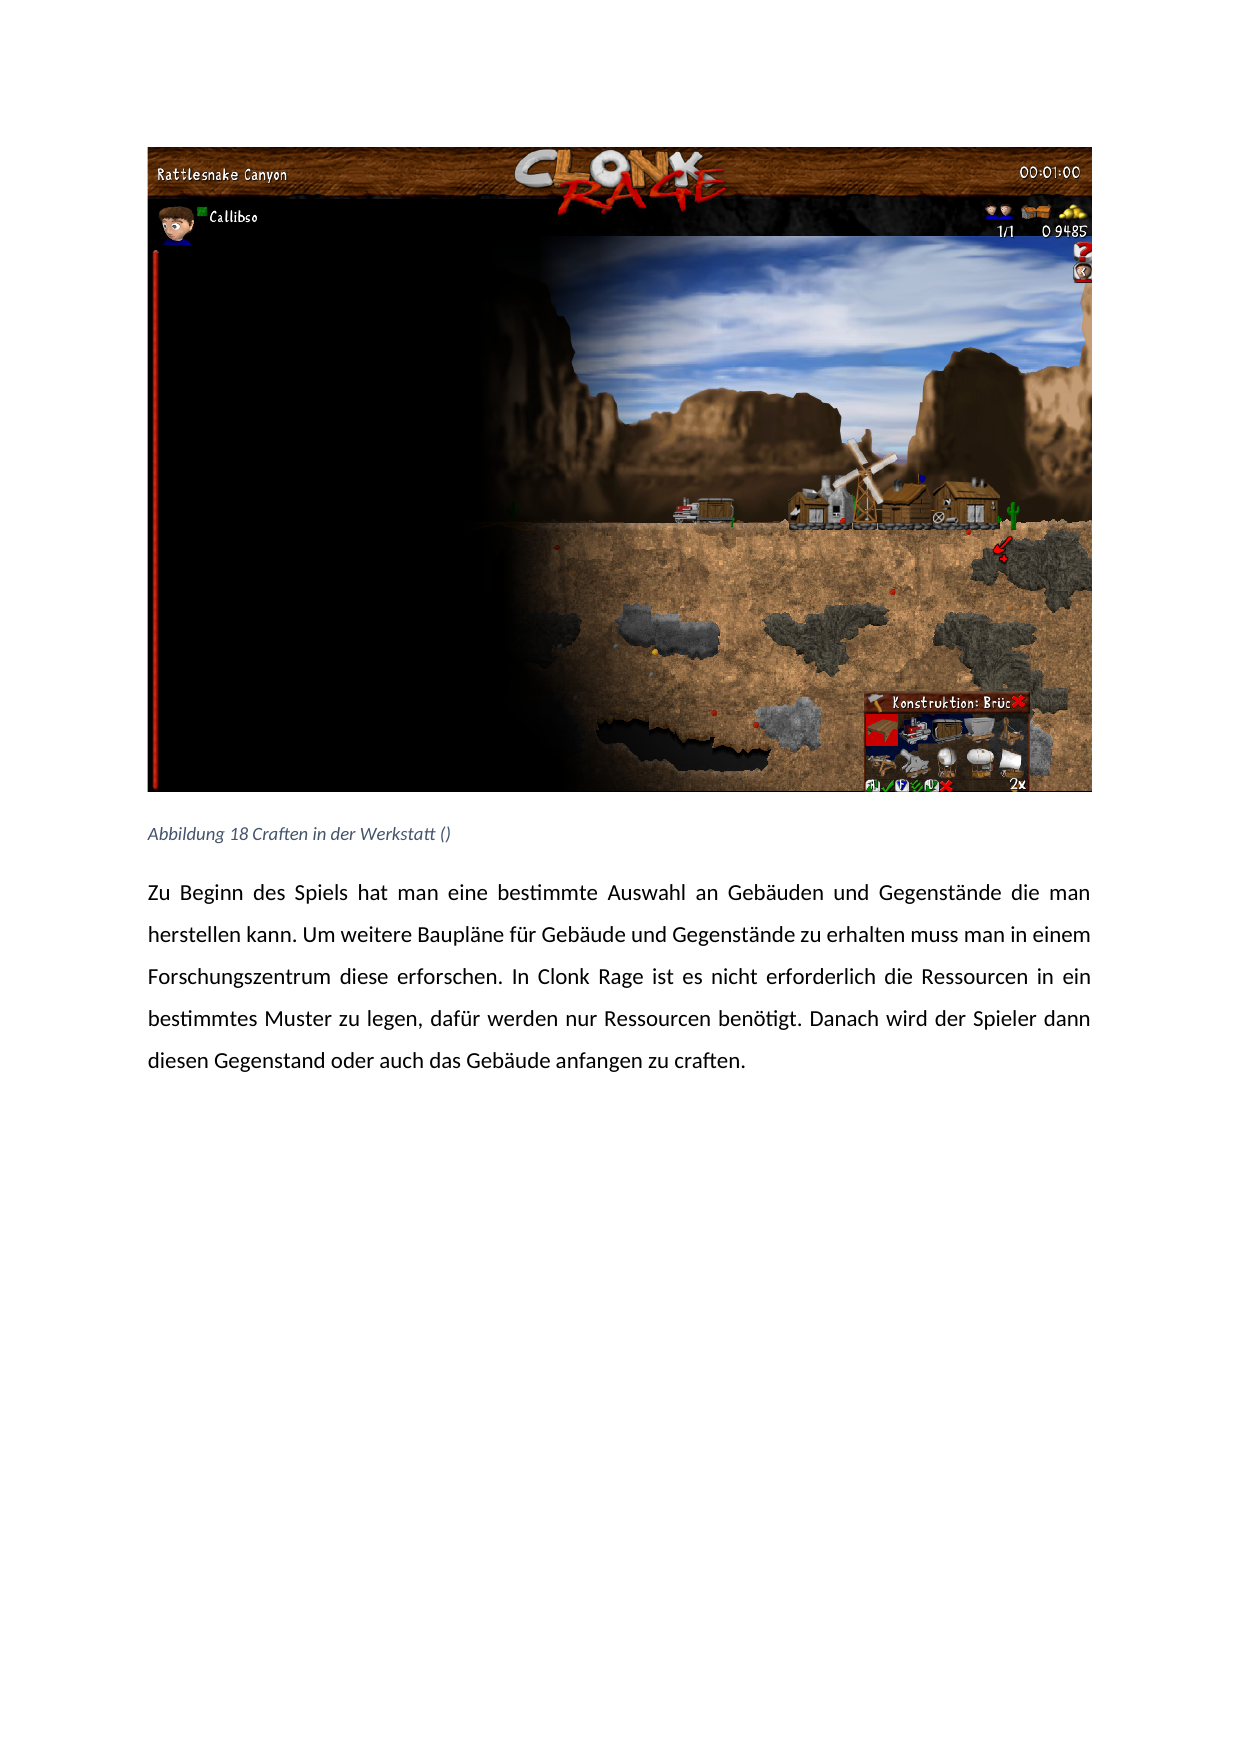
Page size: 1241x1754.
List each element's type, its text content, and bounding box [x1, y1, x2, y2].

text Zu Beginn des Spiels hat man eine bestimmte Auswahl an Gebäuden und Gegenstände die man herstellen kann. Um weitere Baupläne für Gebäude und Gegenstände zu erhalten muss man in einem Forschungszentrum diese erforschen. In Clonk Rage ist es nicht erforderlich die Ressourcen in ein bestimmtes Muster zu legen, dafür werden nur Ressourcen benötigt. Danach wird der Spieler dann diesen Gegenstand oder auch das Gebäude anfangen zu craften. [148, 878, 1093, 1074]
picture [147, 147, 1092, 792]
text Abbildung Craften in der Werkstatt () [148, 823, 1093, 846]
